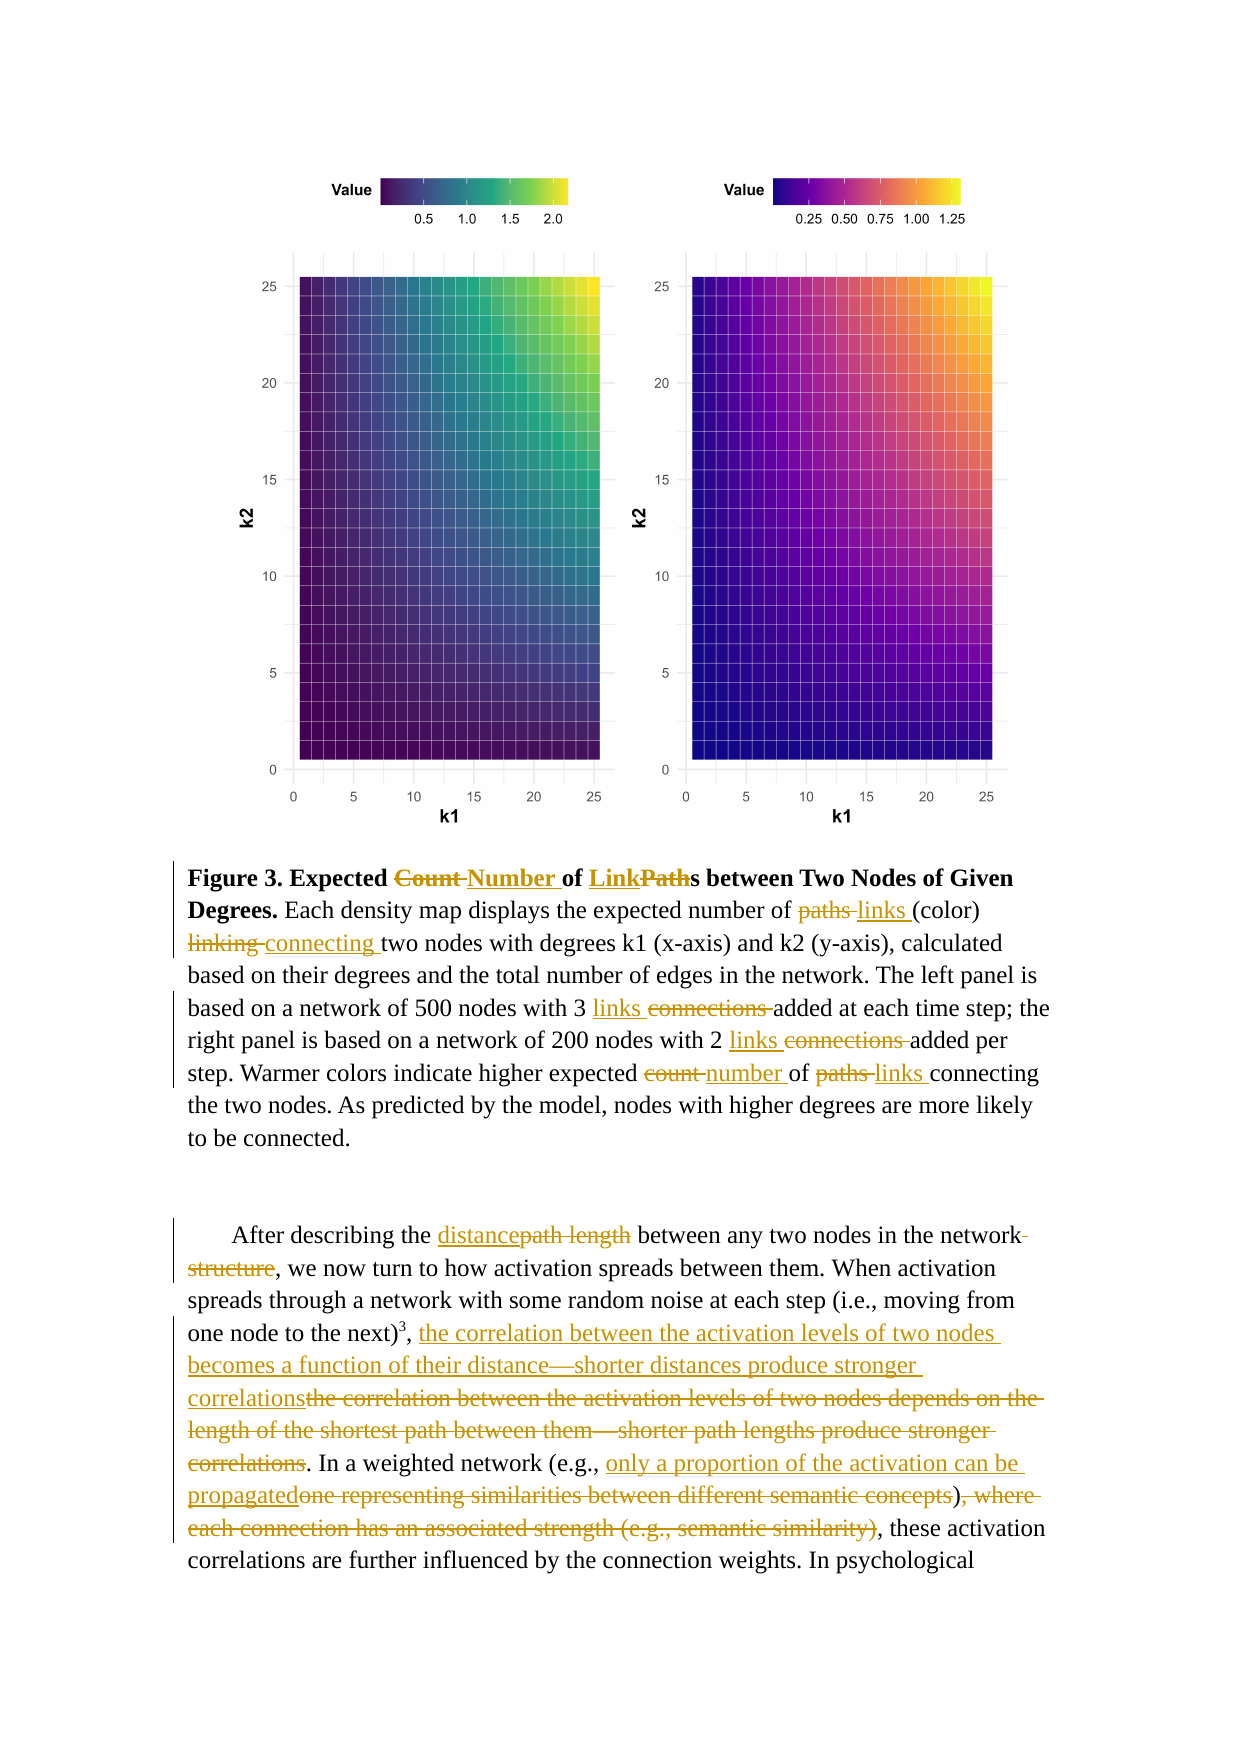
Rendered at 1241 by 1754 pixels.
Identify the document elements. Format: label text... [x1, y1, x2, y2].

picture [231, 162, 1016, 835]
text Figure 3. Expected of s between Two Nodes of Given Degrees. Each density map displays the expected number of (color) two nodes with degrees k1​ (x-axis) and k2 (y-axis)​, calculated based on their degrees and the total number of edges in the network. The left panel is based on a network of 500 nodes with 3 added at each time step; the right panel is based on a network of 200 nodes with 2 added per step. Warmer colors indicate higher expected of connecting the two nodes. As predicted by the model, nodes with higher degrees are more likely to be connected. [187, 861, 1053, 1153]
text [187, 1218, 1053, 1576]
